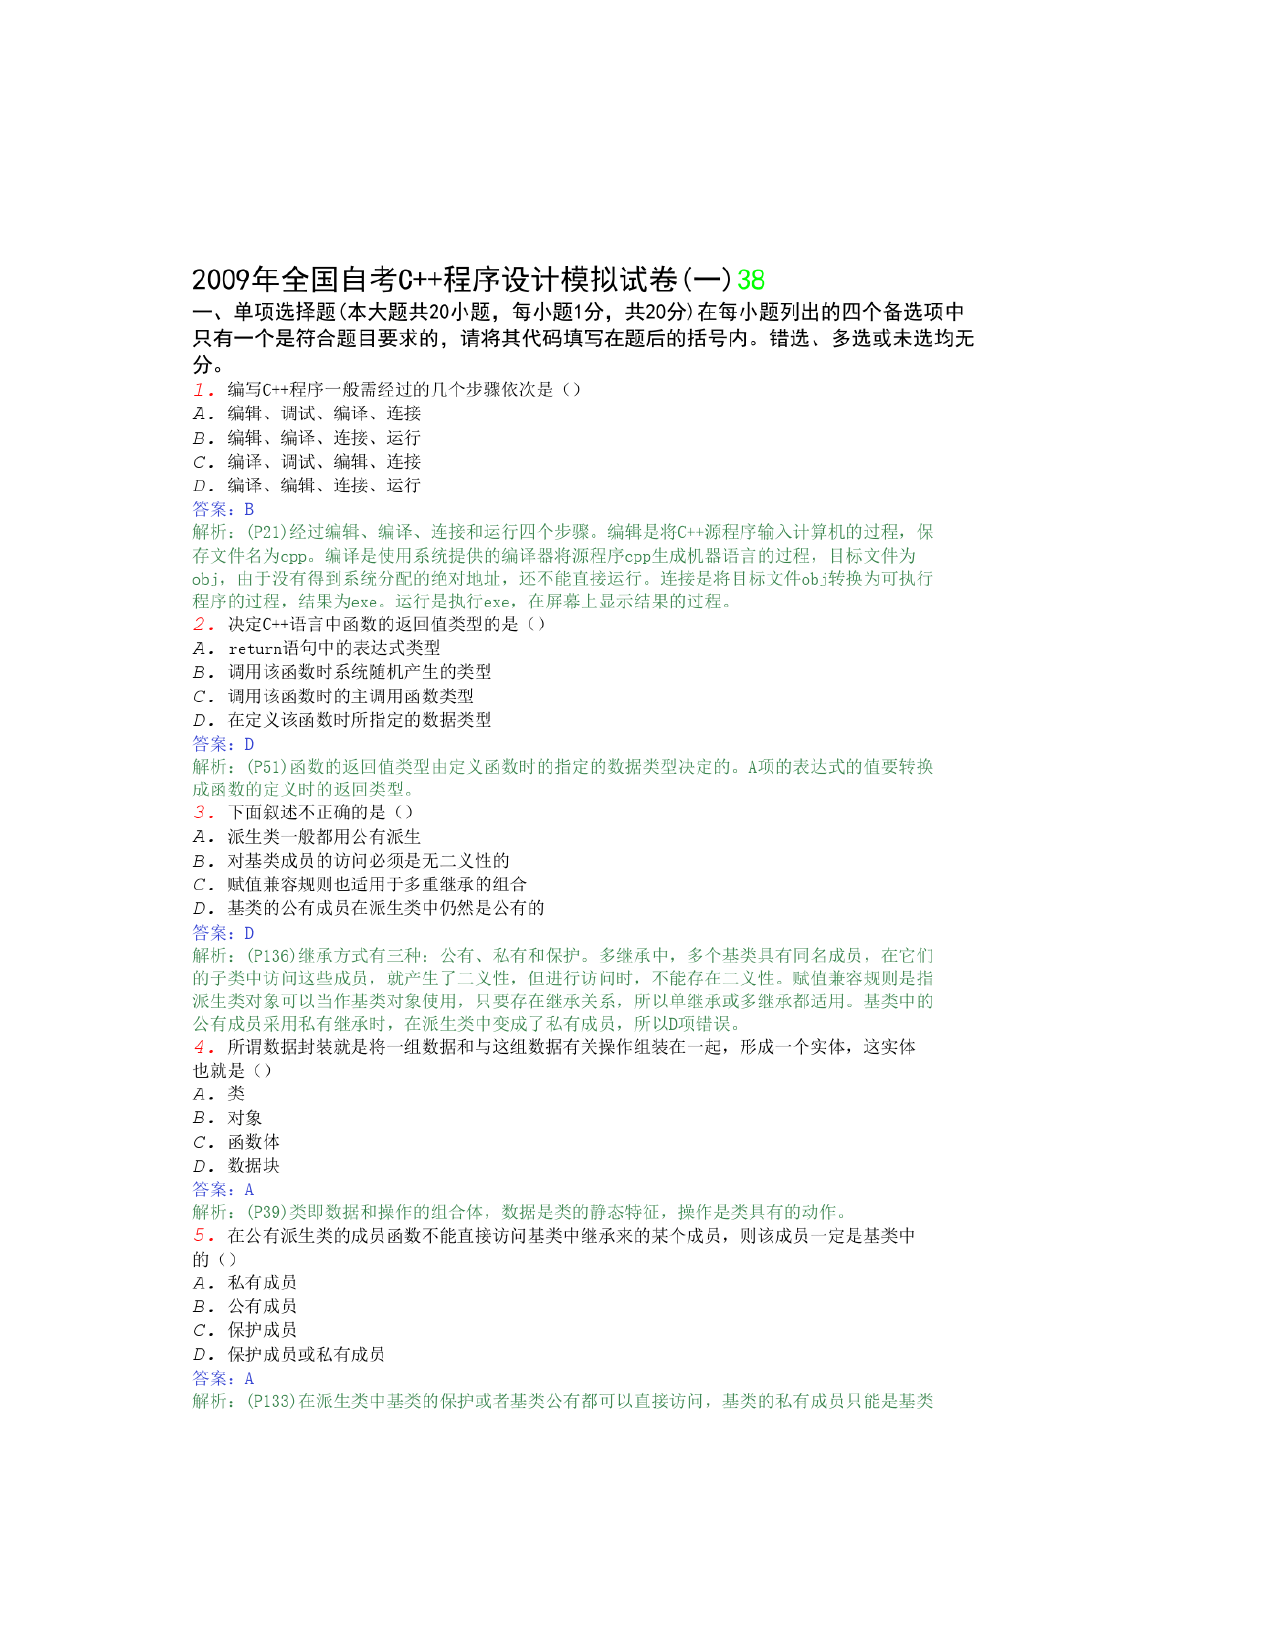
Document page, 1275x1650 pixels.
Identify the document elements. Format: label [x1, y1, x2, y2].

picture [150, 218, 1025, 1456]
